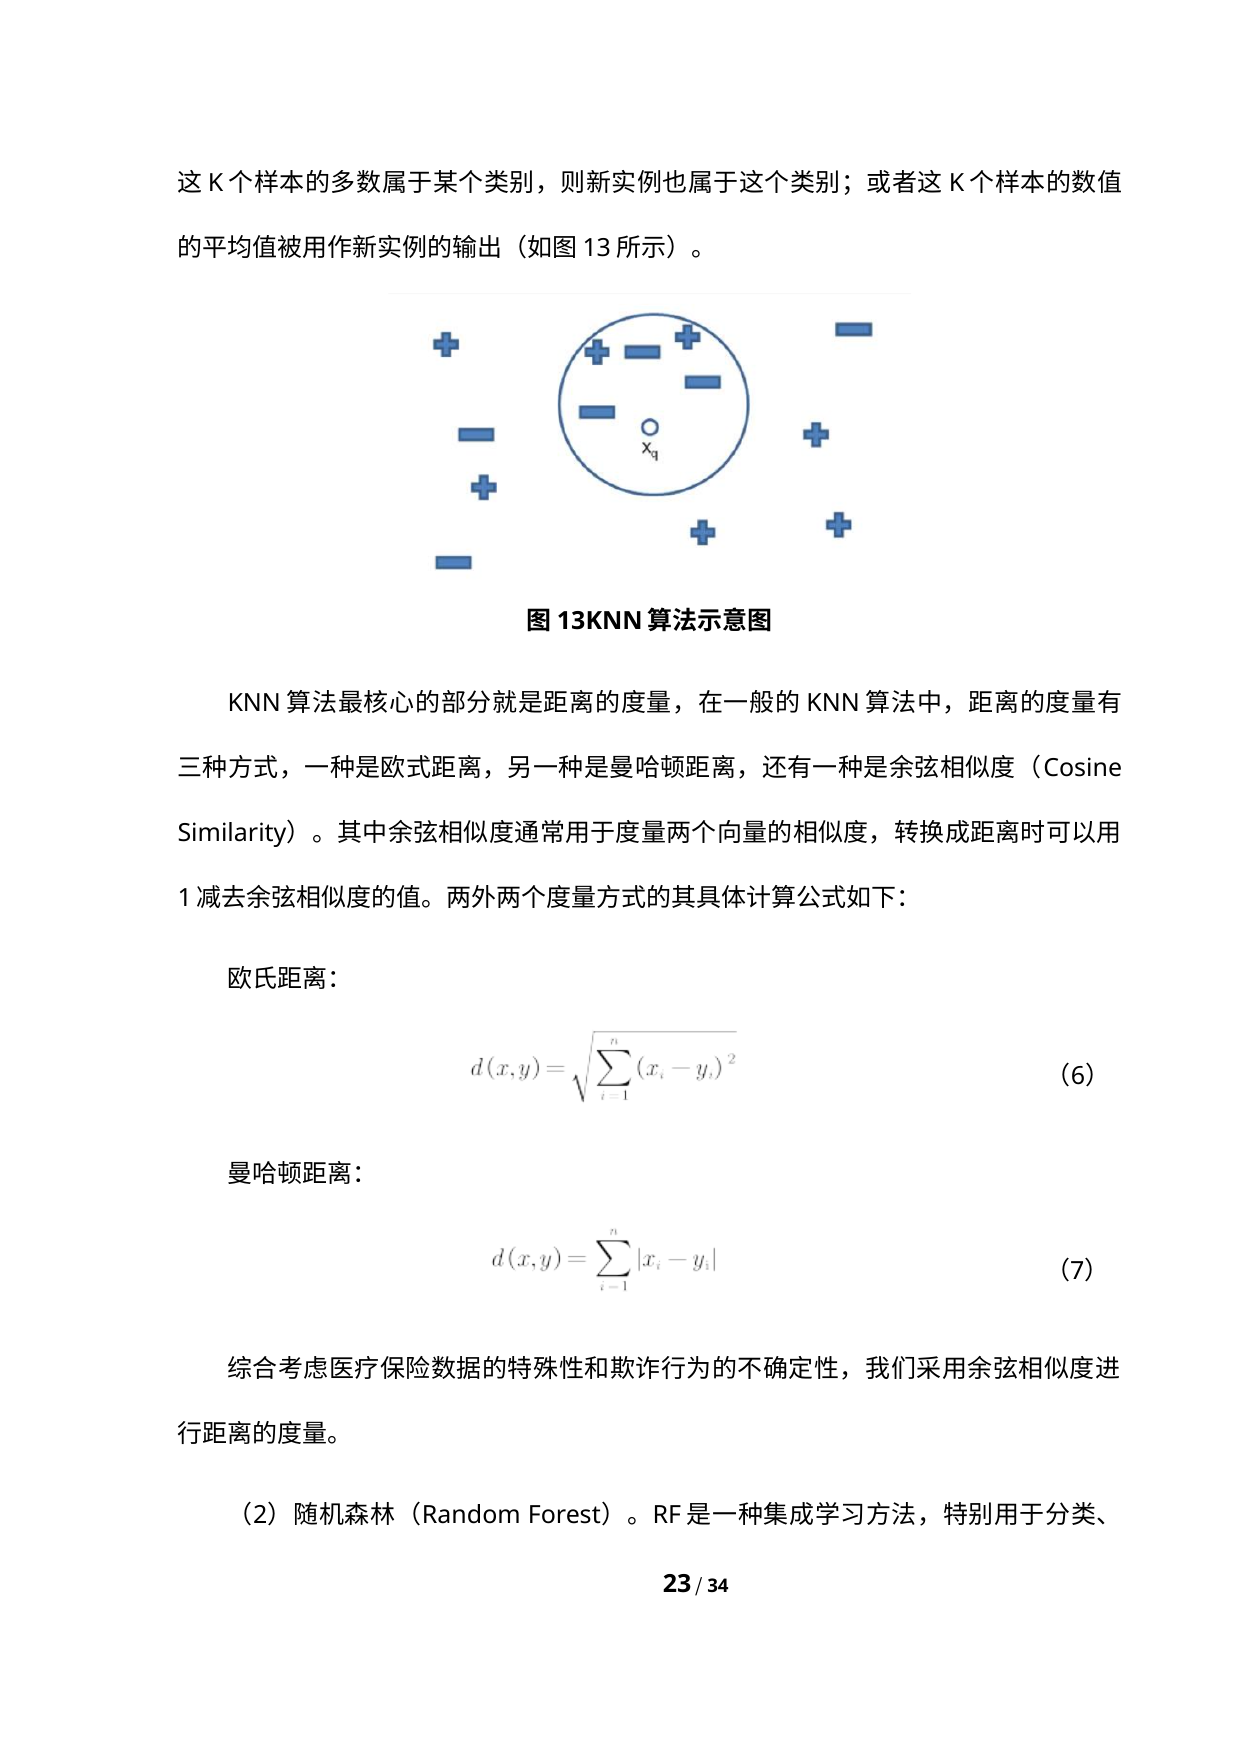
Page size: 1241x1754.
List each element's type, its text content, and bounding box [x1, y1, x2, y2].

text 欧氏距离： [177, 944, 1122, 1009]
text KNN算法最核心的部分就是距离的度量，在一般的KNN算法中，距离的度量有三种方式，一种是欧式距离，另一种是曼哈顿距离，还有一种是余弦相似度（Cosine Similarity）。其中余弦相似度通常用于度量两个向量的相似度，转换成距离时可以用1减去余弦相似度的值。两外两个度量方式的其具体计算公式如下： [177, 668, 1122, 928]
text 综合考虑医疗保险数据的特殊性和欺诈行为的不确定性，我们采用余弦相似度进行距离的度量。 [177, 1334, 1122, 1464]
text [177, 1480, 1122, 1545]
text 图13KNN算法示意图 [177, 586, 1122, 651]
table_header [178, 1025, 1034, 1123]
table_header [177, 1220, 1033, 1318]
text 曼哈顿距离： [177, 1139, 1122, 1204]
picture [388, 293, 912, 585]
table_header （7） [1033, 1220, 1121, 1318]
table_header （6） [1034, 1025, 1122, 1123]
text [177, 148, 1122, 278]
